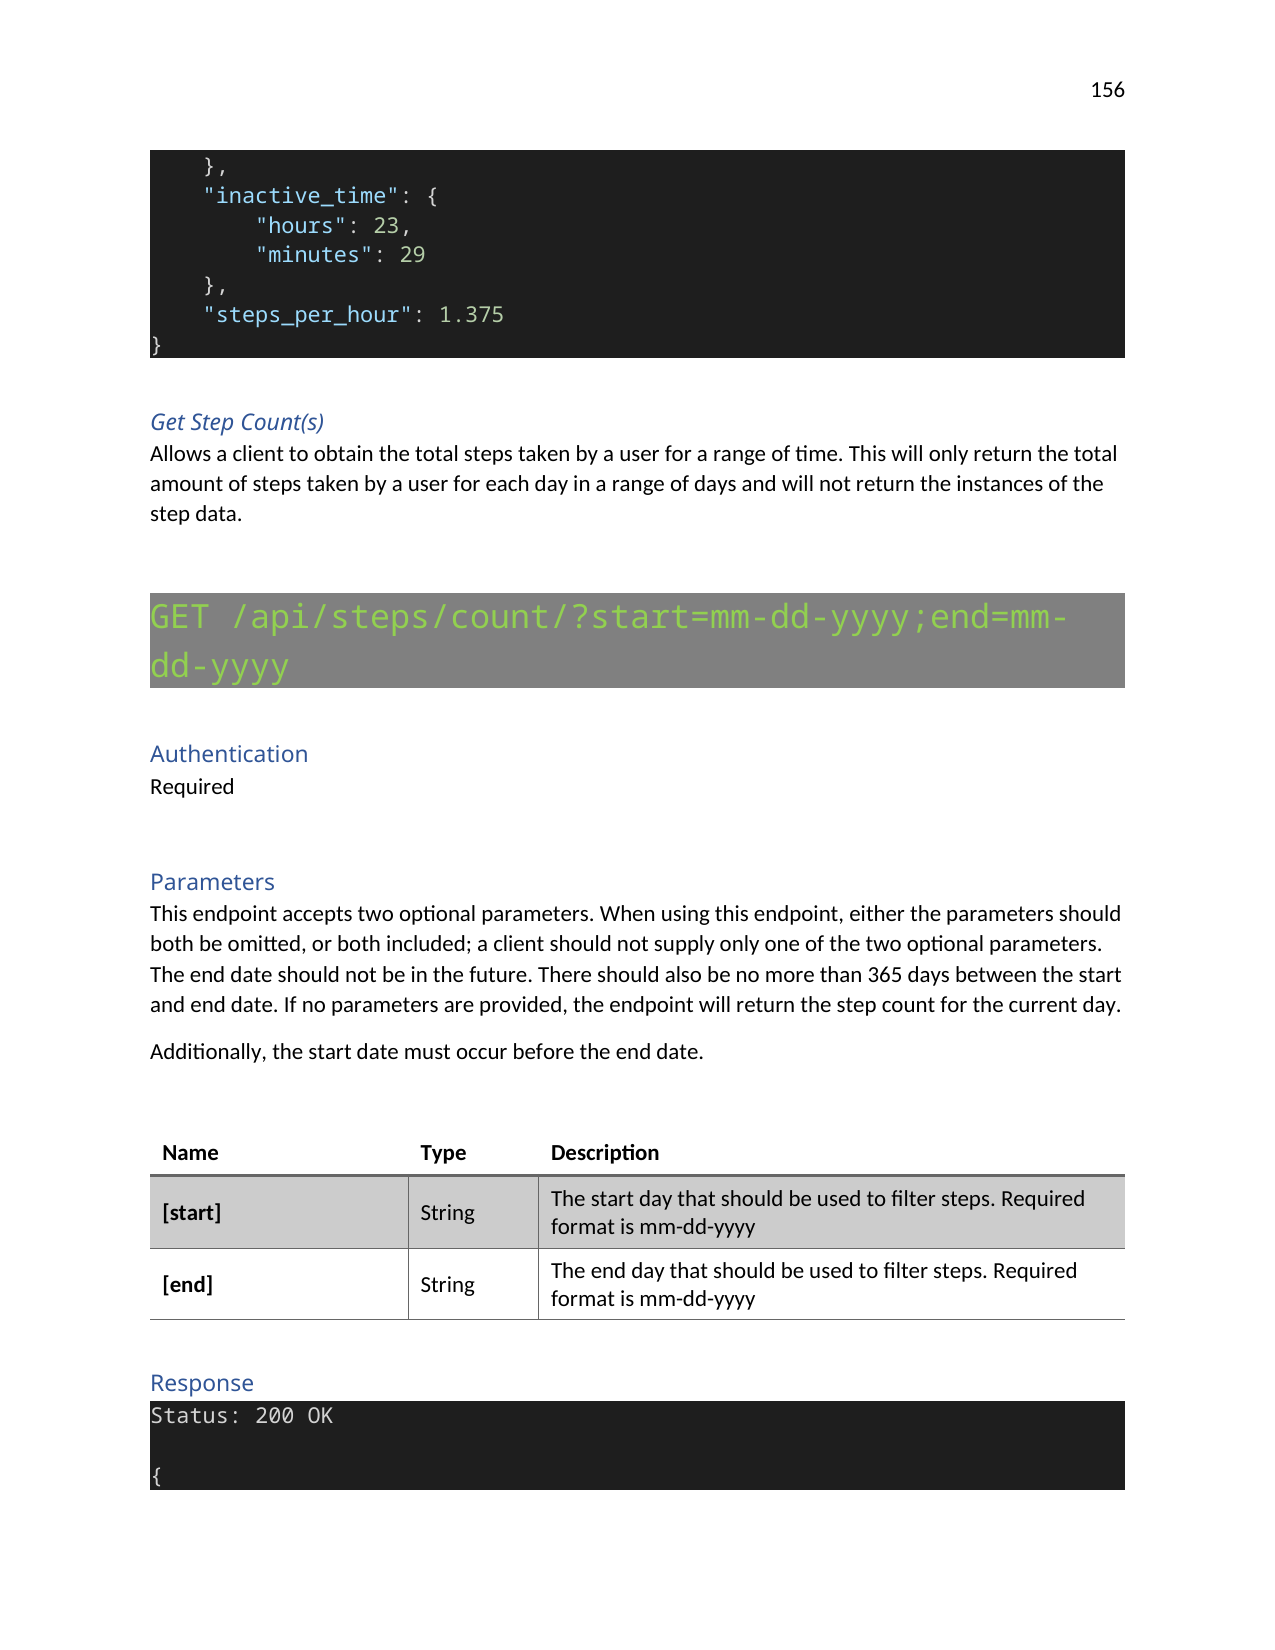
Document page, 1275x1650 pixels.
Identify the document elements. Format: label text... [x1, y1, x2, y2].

text }, [150, 269, 1125, 299]
subtitle Response [150, 1367, 1125, 1398]
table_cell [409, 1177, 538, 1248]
text "inactive_time": { [150, 180, 1125, 209]
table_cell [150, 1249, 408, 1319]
text GET /api/steps/count/?start=mm-dd-yyyy;end=mm-dd-yyyy [150, 593, 1125, 688]
text Allows a client to obtain the total steps taken by a user for a range of time. This will only return the total amount of steps taken by a user for each day in a range of days and will not return the instances of the step data. [150, 439, 1125, 528]
text Required [150, 772, 1125, 800]
subtitle Parameters [150, 866, 1125, 897]
text } [150, 329, 1125, 358]
text }, [150, 150, 1125, 180]
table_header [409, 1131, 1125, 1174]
subtitle Authentication [150, 738, 1125, 769]
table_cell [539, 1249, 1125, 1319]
text "steps_per_hour": 1.375 [150, 299, 1125, 329]
text "hours": 23, [150, 209, 1125, 239]
text "minutes": 29 [150, 239, 1125, 269]
subtitle Get Step Count(s) [150, 405, 1125, 437]
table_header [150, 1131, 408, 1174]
text { [150, 1460, 1125, 1490]
text This endpoint accepts two optional parameters. When using this endpoint, either the parameters should both be omitted, or both included; a client should not supply only one of the two optional parameters. The end date should not be in the future. There should also be no more than 365 days between the start and end date. If no parameters are provided, the endpoint will return the step count for the current day. [150, 899, 1125, 1018]
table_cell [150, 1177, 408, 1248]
text Status: 200 OK [150, 1401, 1125, 1430]
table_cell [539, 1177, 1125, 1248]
text Additionally, the start date must occur before the end date. [150, 1037, 1125, 1065]
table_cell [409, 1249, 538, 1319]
